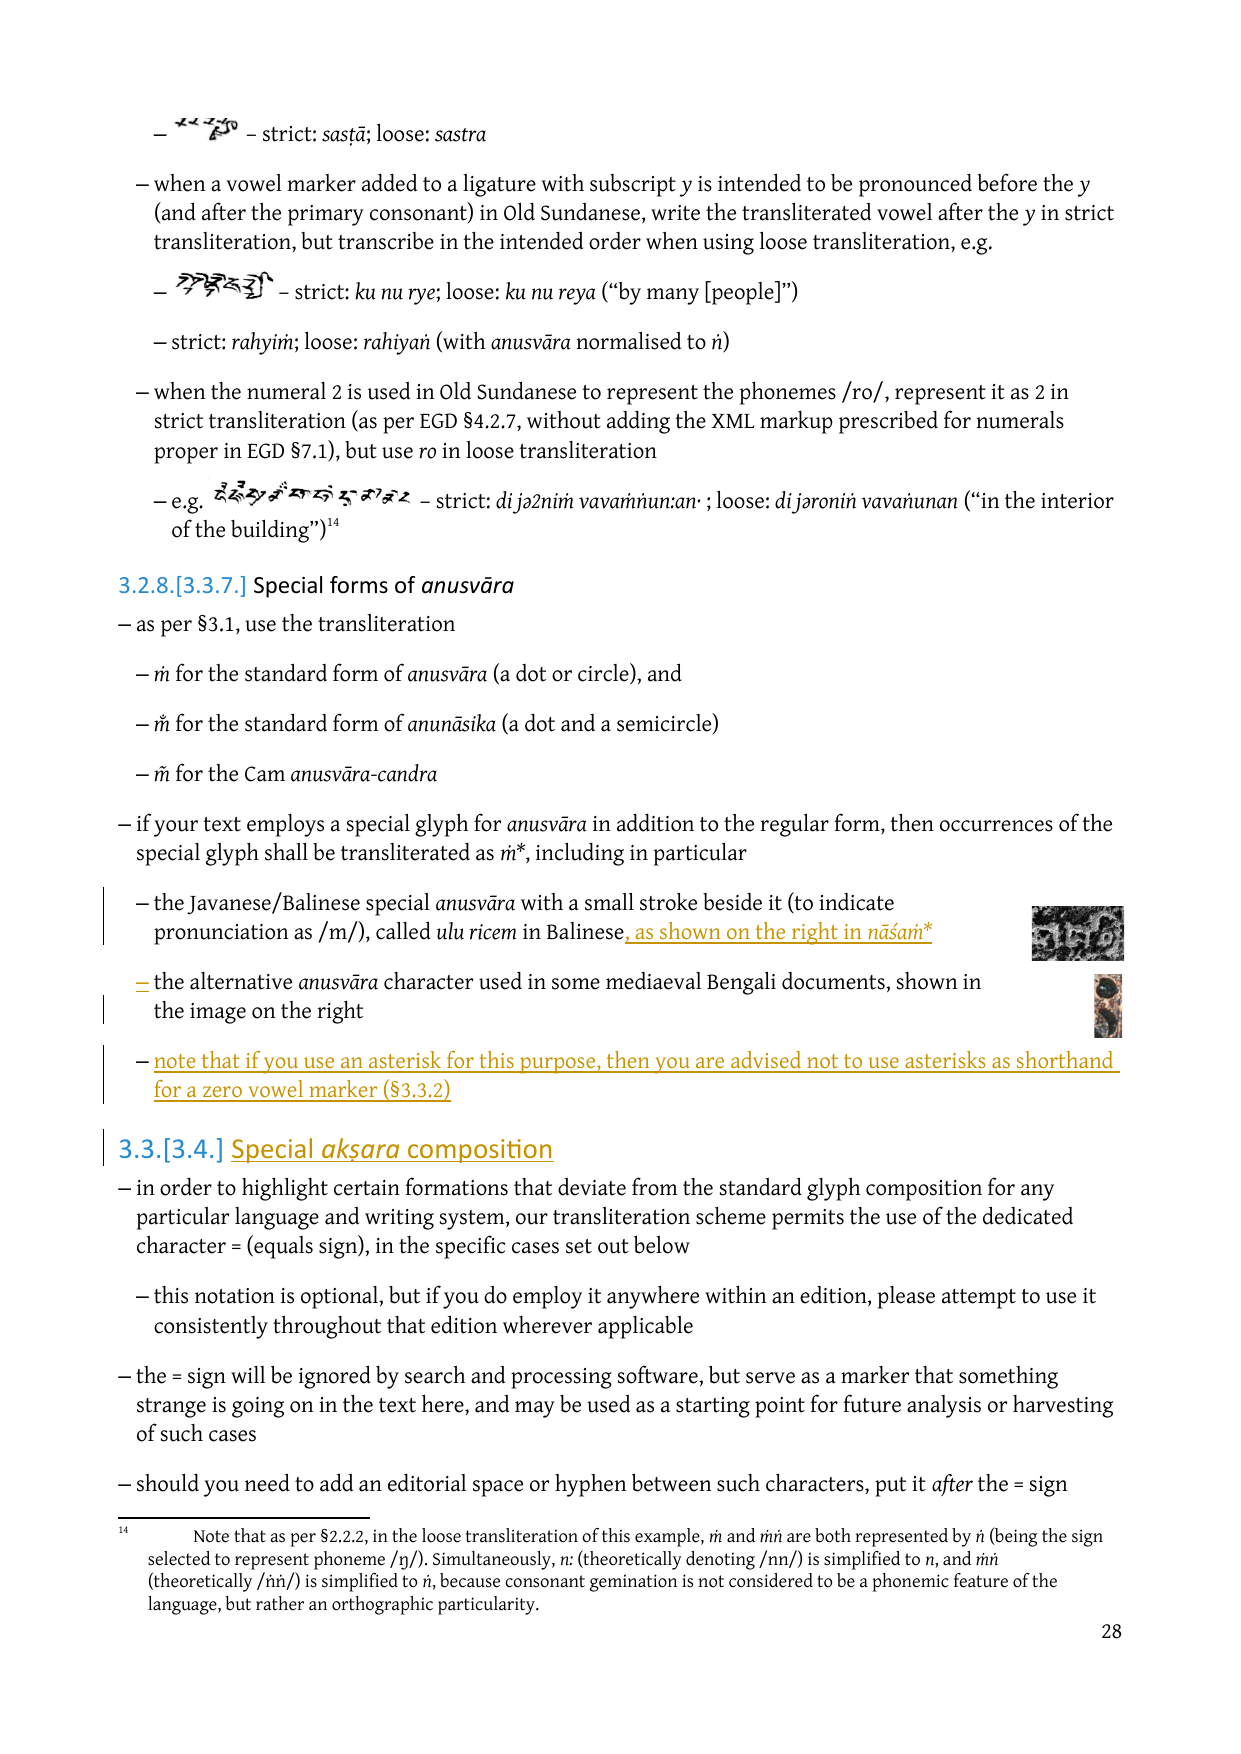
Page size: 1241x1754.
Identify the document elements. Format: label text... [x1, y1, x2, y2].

picture [1094, 974, 1123, 1038]
list when a vowel marker added to a ligature with subscript y is intended to be pronounced before the y (and after the primary consonant) in Old Sundanese, write the transliterated vowel after the y in strict transliteration, but transcribe in the intended order when using loose transliteration, e.g. [136, 168, 1122, 256]
list – strict: ku nu rye; loose: ku nu reya (“by many [people]”) [153, 276, 1122, 306]
list this notation is optional, but if you do employ it anywhere within an edition, please attempt to use it consistently throughout that edition wherever applicable [136, 1281, 1122, 1339]
picture [208, 478, 415, 509]
list as per §3.1, use the transliteration [118, 608, 1122, 637]
list in order to highlight certain formations that deviate from the standard glyph composition for any particular language and writing system, our transliteration scheme permits the use of the dedicated character = (equals sign), in the specific cases set out below [118, 1172, 1122, 1260]
picture [171, 270, 274, 300]
picture [1030, 906, 1125, 960]
list 3.3.2 [136, 1045, 1122, 1103]
list m̃ for the Cam anusvāra-candra [136, 758, 1122, 787]
subtitle Special forms of anusvāra [118, 564, 1122, 601]
list when the numeral 2 is used in Old Sundanese to represent the phonemes /ro/, represent it as 2 in strict transliteration (as per EGD §4.2.7, without adding the XML markup prescribed for numerals proper in EGD §7.1), but use ro in loose transliteration [136, 376, 1122, 464]
list m̐ for the standard form of anunāsika (a dot and a semicircle) [136, 708, 1122, 737]
list ṁ for the standard form of anusvāra (a dot or circle), and [136, 658, 1122, 687]
list the alternative anusvāra character used in some mediaeval Bengali documents, shown in the image on the right [136, 966, 1122, 1024]
list if your text employs a special glyph for anusvāra in addition to the regular form, then occurrences of the special glyph shall be transliterated as ṁ*, including in particular [118, 808, 1122, 866]
picture [171, 118, 241, 142]
list should you need to add an editorial space or hyphen between such characters, put it after the = sign [118, 1468, 1122, 1497]
list e.g. – strict: di jә2niṁ vavaṁṅun:an· ; loose: di jәroniṅ vavaṅunan (“in the interior of the building”) [153, 485, 1122, 543]
list strict: rahyiṁ; loose: rahiyaṅ (with anusvāra normalised to ṅ) [153, 326, 1122, 356]
list the Javanese/Balinese special anusvāra with a small stroke beside it (to indicate pronunciation as /m/), called ulu ricem in Balinese [136, 887, 1122, 945]
list – strict: sasṭā; loose: sastra [153, 118, 1122, 147]
list the = sign will be ignored by search and processing software, but serve as a marker that something strange is going on in the text here, and may be used as a starting point for future analysis or harvesting of such cases [118, 1360, 1122, 1447]
